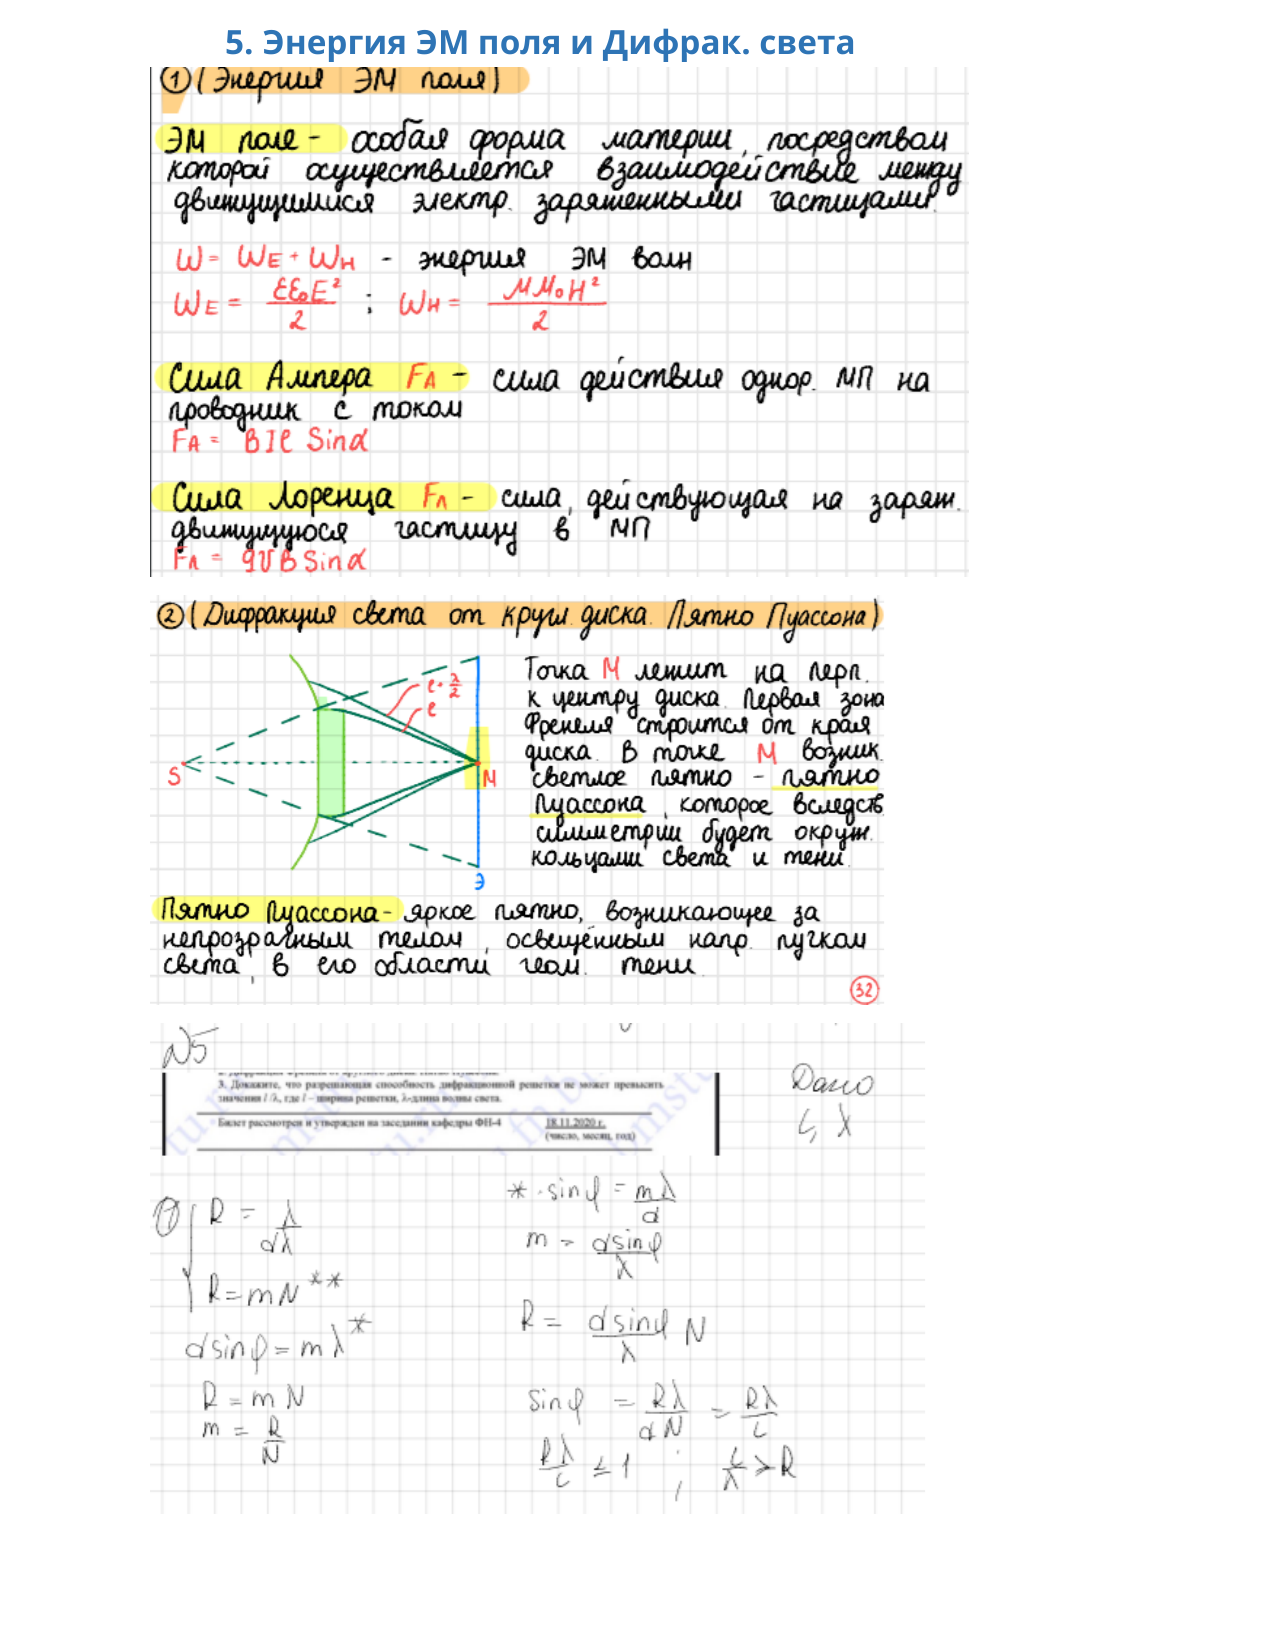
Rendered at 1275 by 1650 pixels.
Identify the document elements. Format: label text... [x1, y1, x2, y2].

picture [150, 1023, 926, 1514]
subtitle Энергия ЭМ поля и Дифрак. света [225, 19, 1125, 64]
picture [150, 595, 885, 1005]
picture [150, 67, 969, 577]
